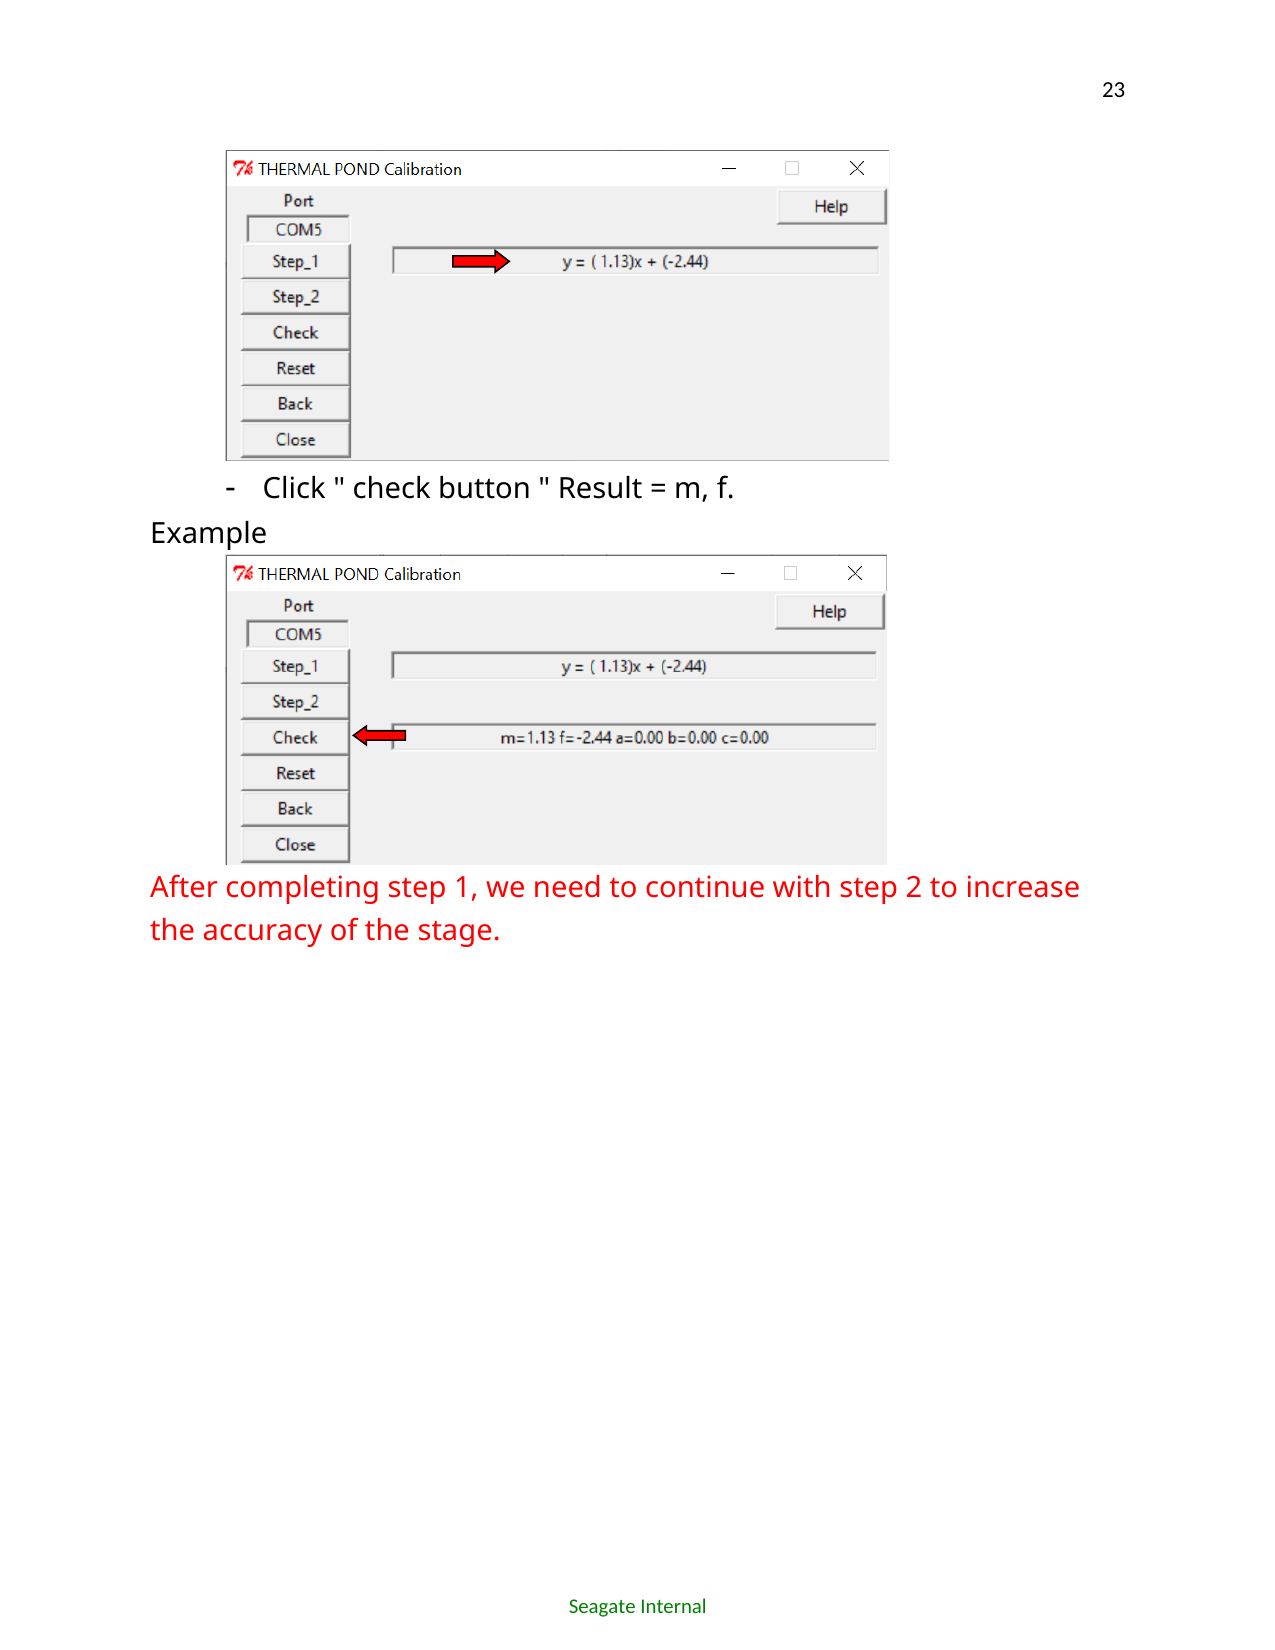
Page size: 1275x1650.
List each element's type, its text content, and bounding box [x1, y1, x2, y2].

picture [225, 150, 890, 461]
list After completing step 1, we need to continue with step 2 to increase the accuracy of the stage. [150, 866, 1125, 949]
picture [225, 554, 887, 865]
list Click " check button " Result = m, f. [225, 463, 1125, 508]
list Example [150, 512, 1125, 552]
